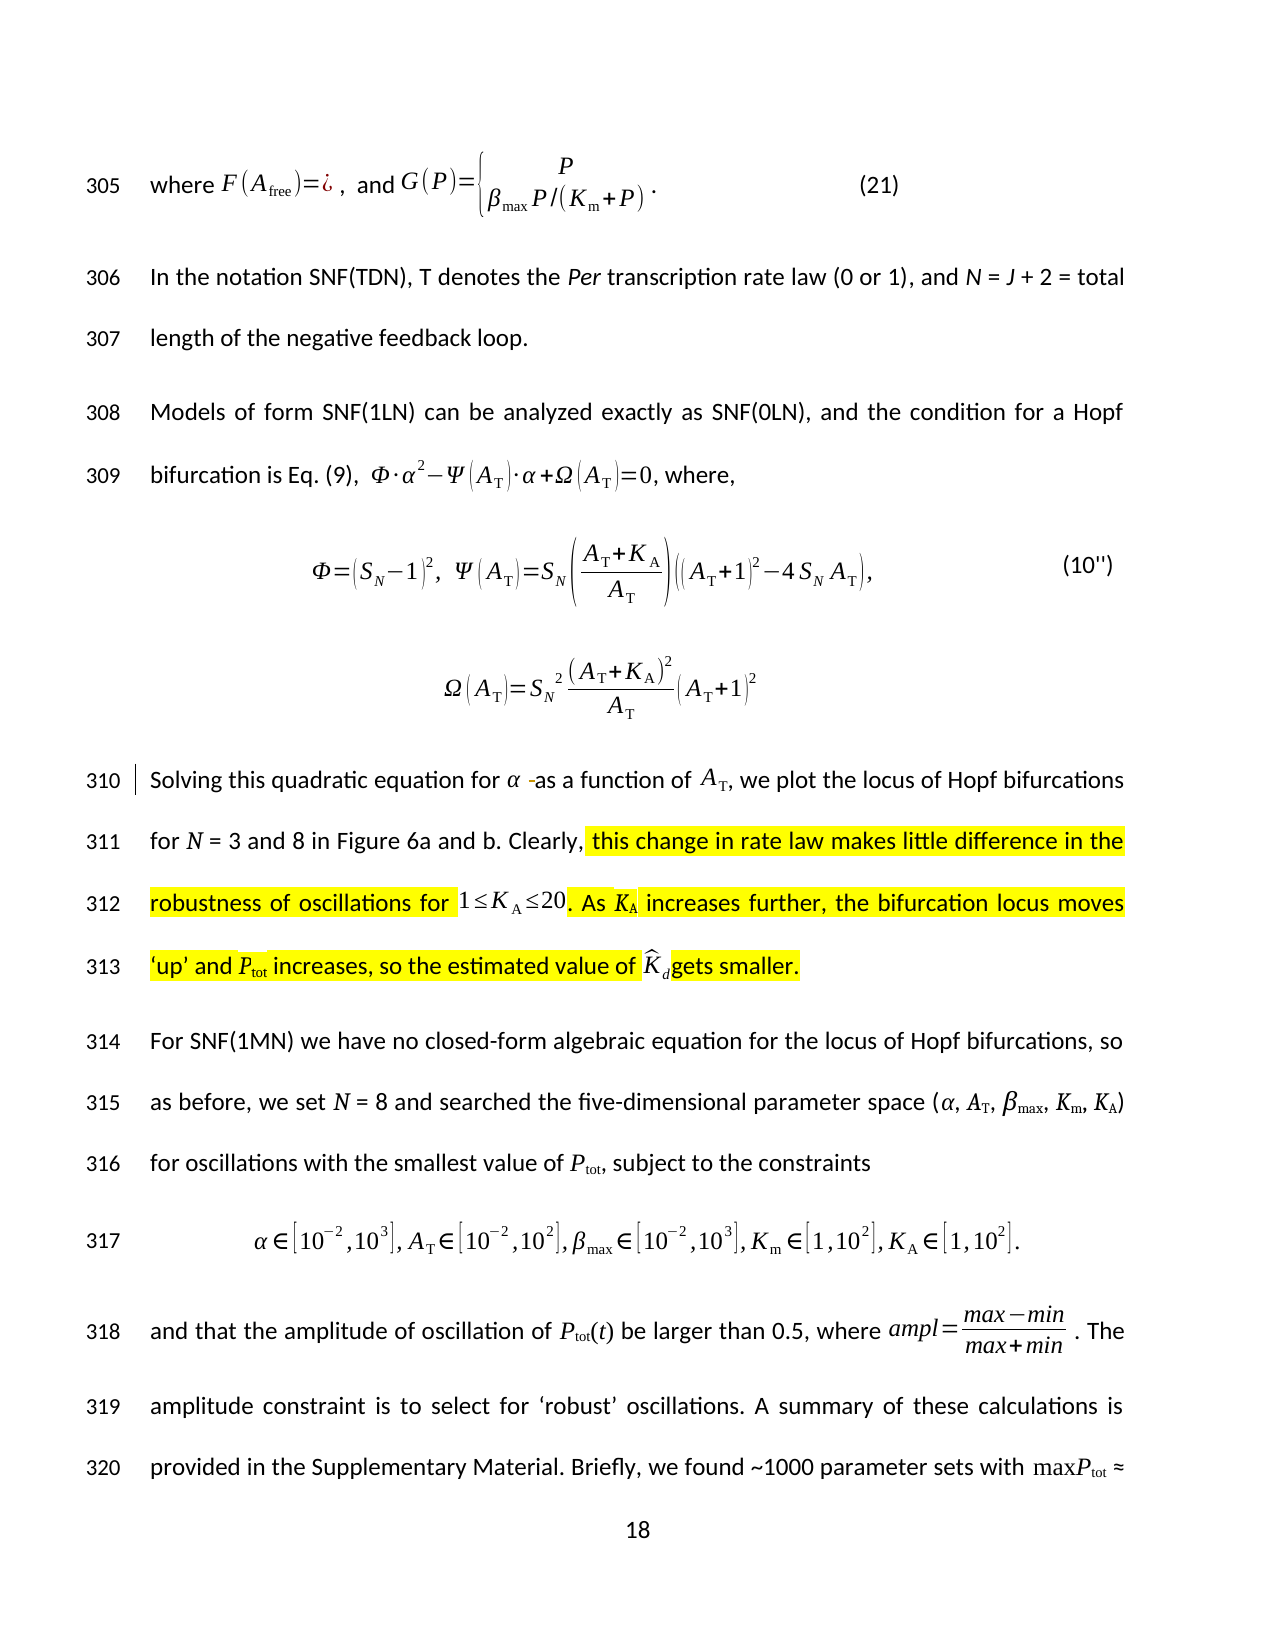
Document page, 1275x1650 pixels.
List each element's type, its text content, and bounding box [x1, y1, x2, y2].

table_header [150, 536, 1051, 764]
text For SNF(1MN) we have no closed-form algebraic equation for the locus of Hopf bifurcations, so as before, we set N = 8 and searched the five-dimensional parameter space (α, AT, βmax, Km, KA) for oscillations with the smallest value of Ptot, subject to the constraints [150, 1026, 1125, 1178]
text where , and . (21) [150, 150, 1125, 218]
text In the notation SNF(TDN), T denotes the Per transcription rate law (0 or 1), and N = J + 2 = total length of the negative feedback loop. [150, 261, 1125, 353]
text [150, 1301, 1125, 1482]
text Models of form SNF(1LN) can be analyzed exactly as SNF(0LN), and the condition for a Hopf bifurcation is Eq. (9), , where, [150, 396, 1125, 493]
text Solving this quadratic equation for as a function of , we plot the locus of Hopf bifurcations for N = 3 and 8 in Figure 6a and b. Clearly, this change in rate law makes little difference in the robustness of oscillations for . As KA increases further, the bifurcation locus moves ‘up’ and Ptot increases, so the estimated value of gets smaller. [150, 764, 1125, 982]
table_header (10'') [1051, 536, 1125, 764]
